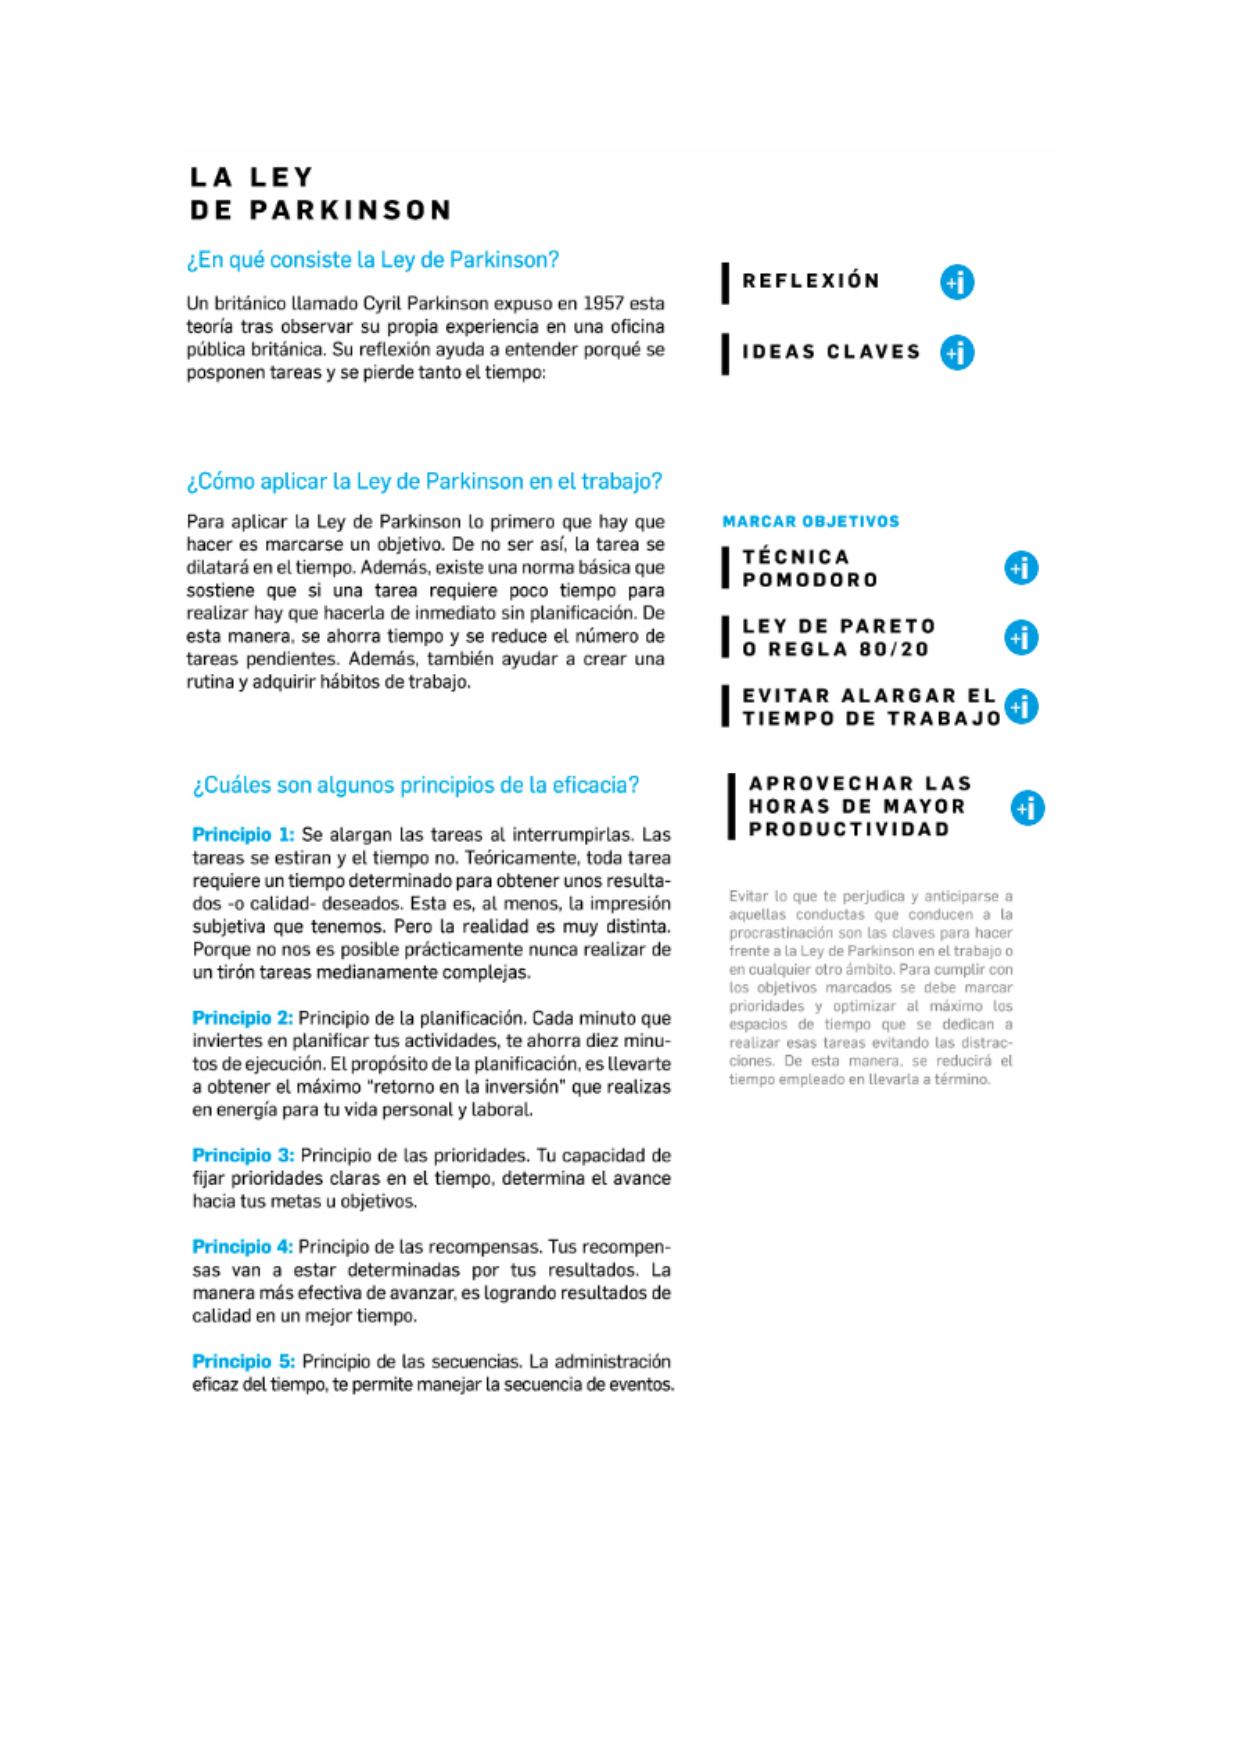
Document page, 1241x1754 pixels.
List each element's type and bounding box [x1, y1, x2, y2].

picture [182, 773, 1058, 1409]
picture [179, 147, 1061, 745]
